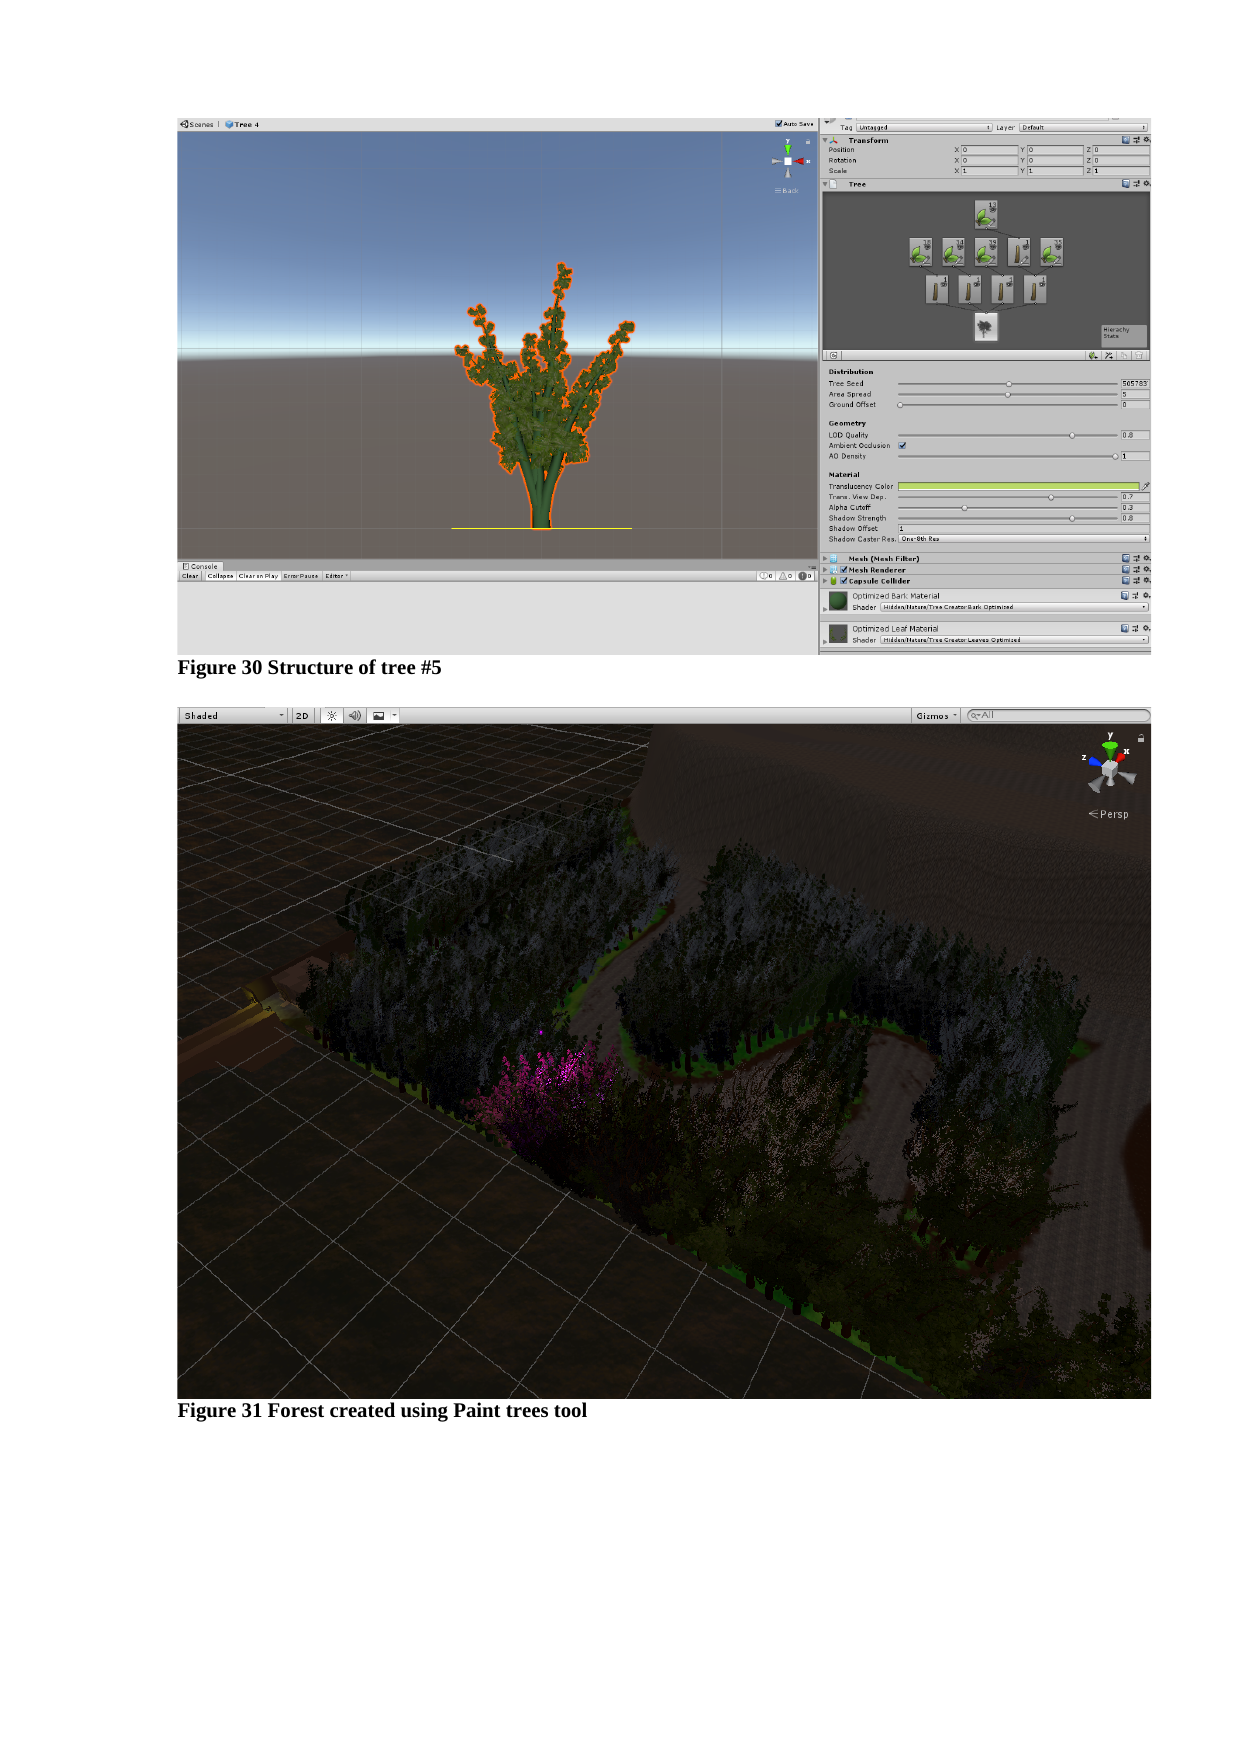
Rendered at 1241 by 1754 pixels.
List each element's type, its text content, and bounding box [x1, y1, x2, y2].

text Figure 31 Forest created using Paint trees tool [177, 1399, 1152, 1422]
picture [177, 707, 1152, 1399]
picture [177, 118, 1152, 655]
text Figure 30 Structure of tree #5 [177, 655, 1152, 679]
